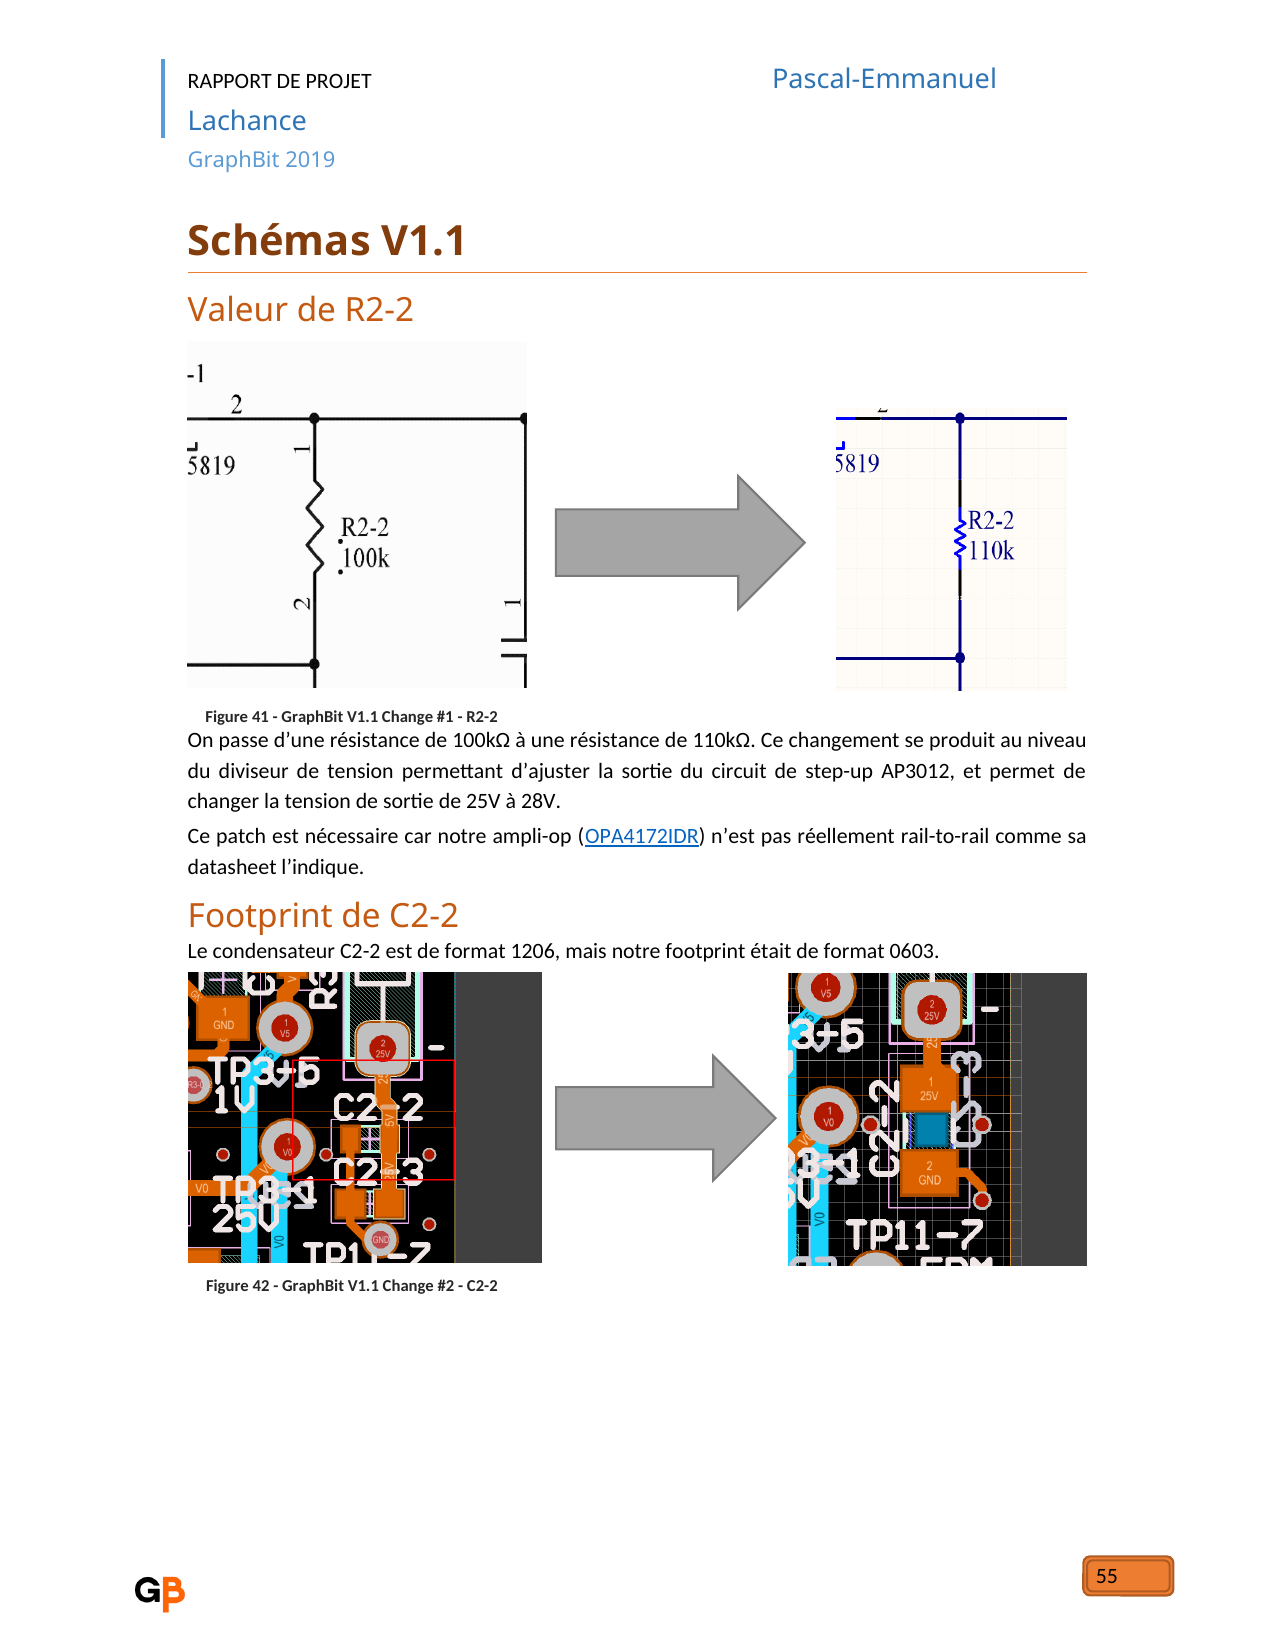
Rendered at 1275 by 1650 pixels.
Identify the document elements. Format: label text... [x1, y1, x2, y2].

subtitle Schémas V1.1 [187, 211, 1087, 273]
subtitle Footprint de C2-2 [187, 892, 1087, 937]
picture [133, 1575, 188, 1614]
picture [187, 341, 527, 688]
subtitle Valeur de R2-2 [187, 286, 1087, 331]
text Ce patch est nécessaire car notre ampli-op (OPA4172IDR) n’est pas réellement rail-to-rail comme sa datasheet l’indique. [187, 822, 1087, 879]
text Le condensateur C2-2 est de format 1206, mais notre footprint était de format 0603. [187, 937, 1087, 964]
picture [788, 973, 1087, 1266]
picture [188, 972, 542, 1263]
picture [836, 408, 1067, 691]
